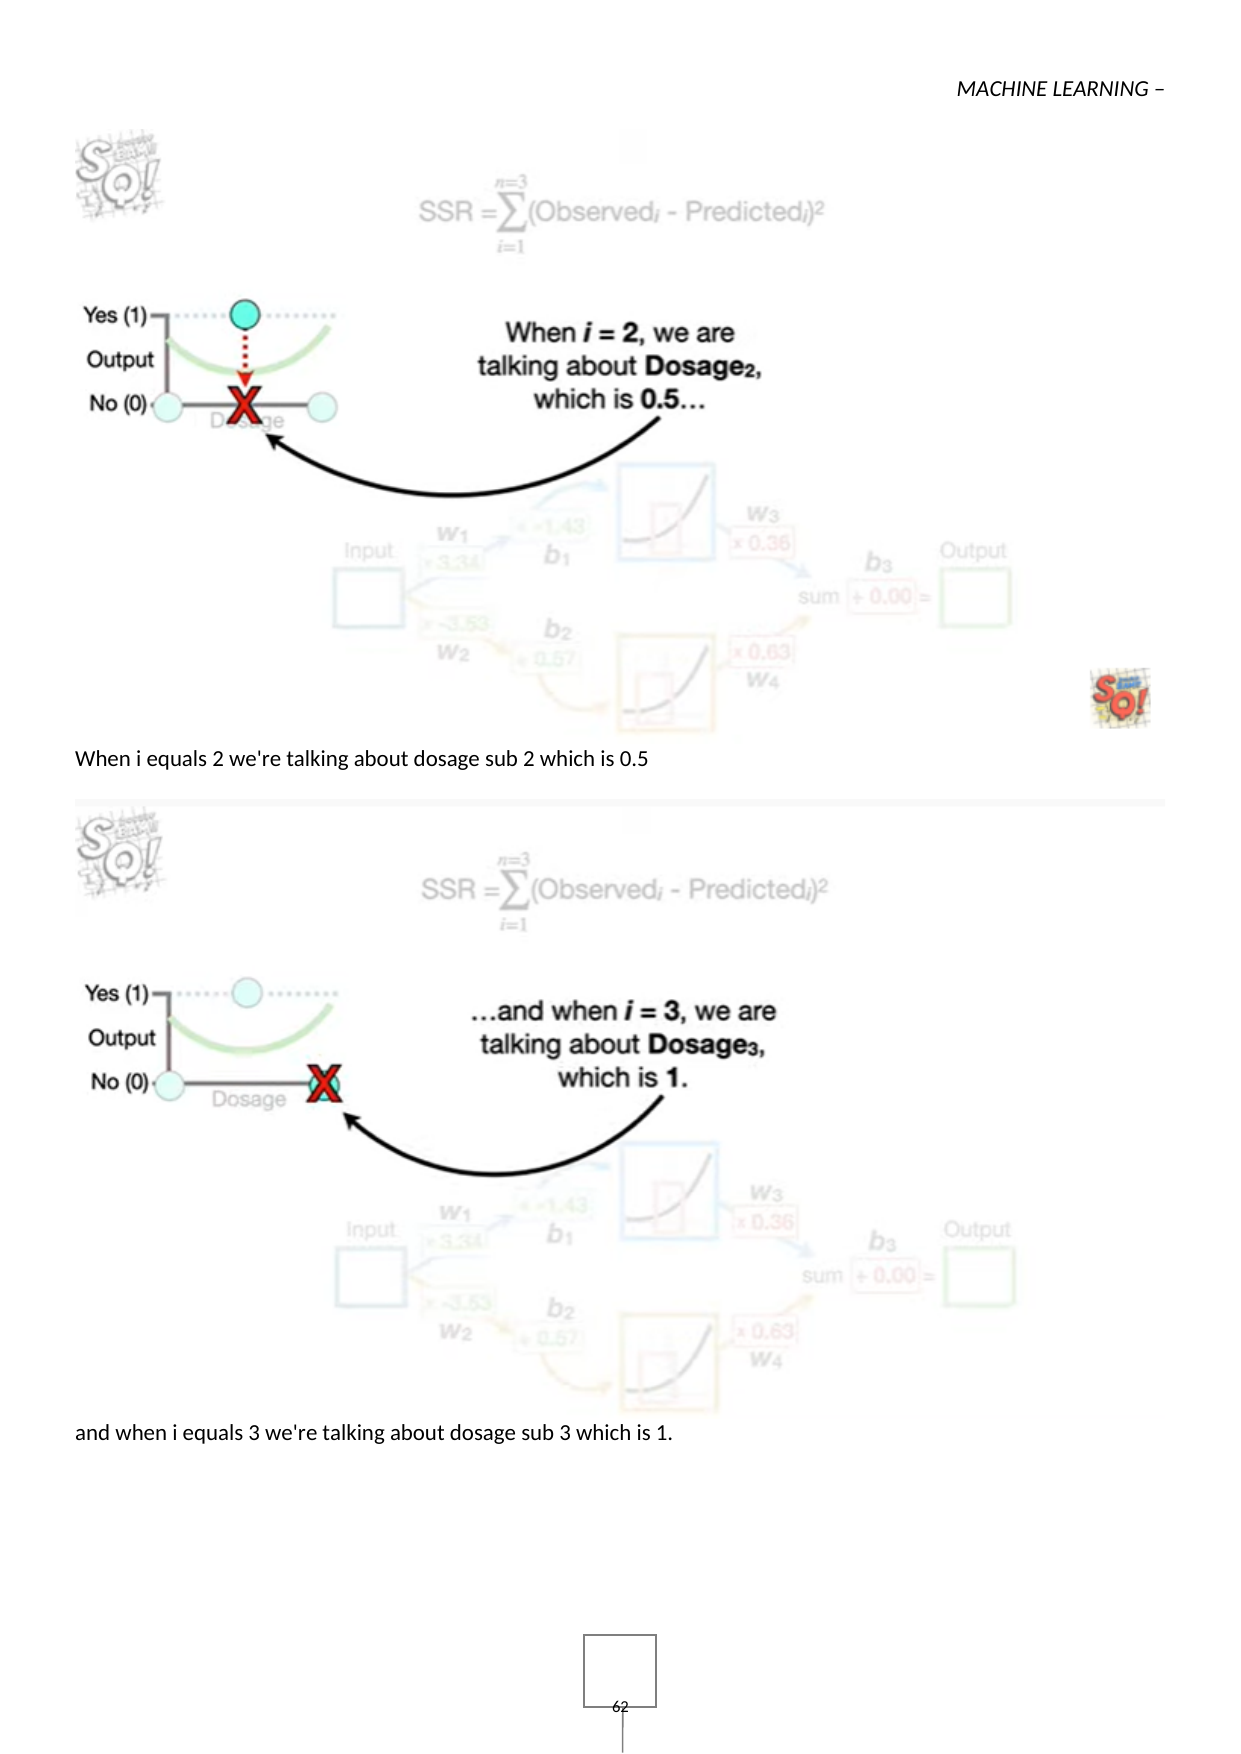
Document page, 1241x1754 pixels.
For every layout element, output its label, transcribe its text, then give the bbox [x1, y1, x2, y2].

text and when i equals 3 we're talking about dosage sub 3 which is 1. [75, 1419, 1165, 1446]
picture [75, 799, 1166, 1419]
picture [75, 129, 1166, 744]
text When i equals 2 we're talking about dosage sub 2 which is 0.5 [75, 744, 1165, 772]
